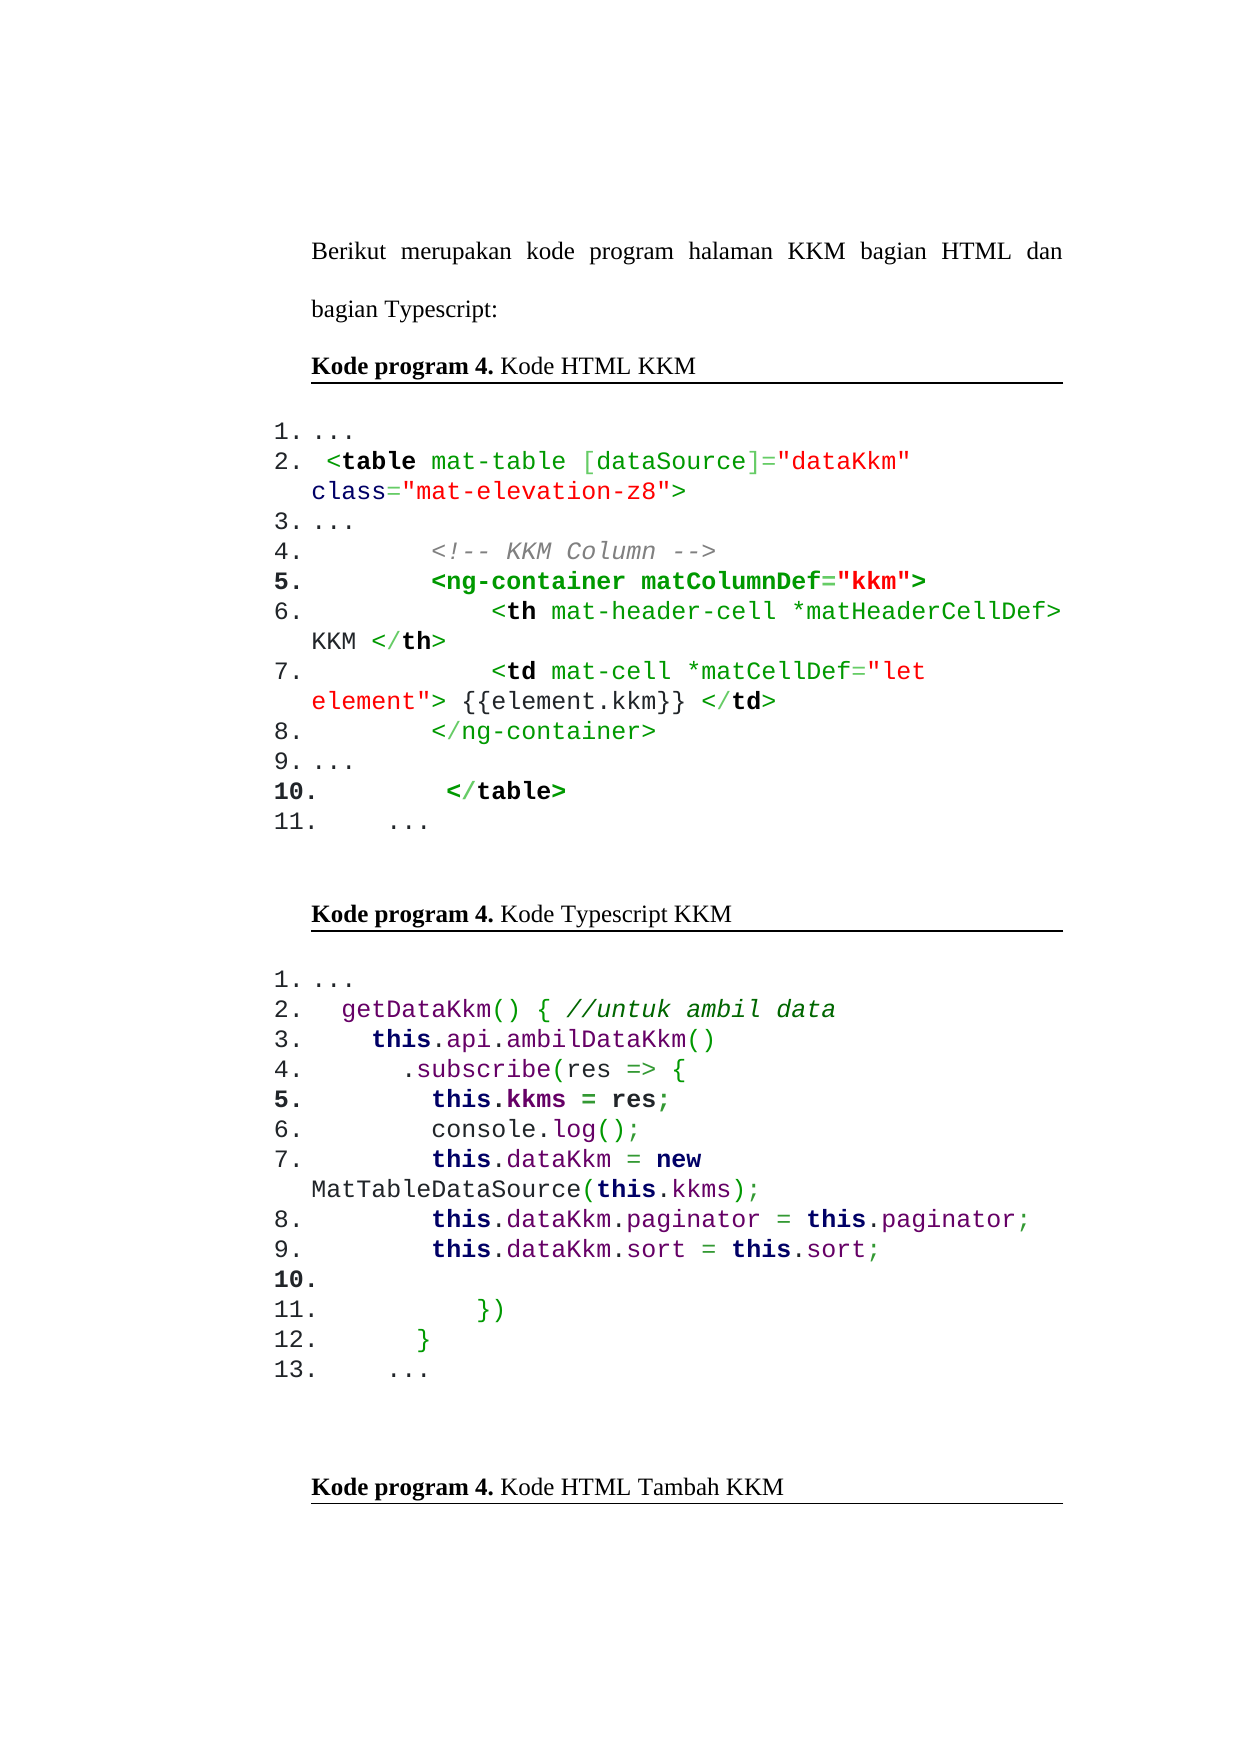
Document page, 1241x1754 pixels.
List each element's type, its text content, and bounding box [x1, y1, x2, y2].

list </table> [274, 777, 1063, 807]
list ... [274, 747, 1063, 777]
list ... [274, 1355, 1063, 1385]
list .subscribe(res => { [274, 1055, 1063, 1085]
list <!-- KKM Column --> [274, 537, 1063, 567]
list <th mat-header-cell *matHeaderCellDef> KKM </th> [274, 597, 1063, 657]
list getDataKkm() { //untuk ambil data [274, 995, 1063, 1025]
list Kode program 4. Kode HTML Tambah KKM [311, 1472, 1063, 1503]
list }) [274, 1295, 1063, 1325]
list Berikut merupakan kode program halaman KKM bagian HTML dan bagian Typescript: [311, 236, 1063, 322]
list Kode program 4. Kode HTML KKM [311, 351, 1063, 382]
list <td mat-cell *matCellDef="let element"> {{element.kkm}} </td> [274, 657, 1063, 717]
list console.log(); [274, 1115, 1063, 1145]
list ... [274, 807, 1063, 837]
list Kode program 4. Kode Typescript KKM [311, 899, 1063, 930]
list ... [274, 507, 1063, 537]
list </ng-container> [274, 717, 1063, 747]
list this.kkms = res; [274, 1085, 1063, 1115]
list } [274, 1325, 1063, 1355]
list ... [274, 965, 1063, 995]
list this.dataKkm = new MatTableDataSource(this.kkms); [274, 1145, 1063, 1205]
list this.dataKkm.sort = this.sort; [274, 1235, 1063, 1265]
list this.api.ambilDataKkm() [274, 1025, 1063, 1055]
list ... [274, 417, 1063, 447]
list <ng-container matColumnDef="kkm"> [274, 567, 1063, 597]
list <table mat-table [dataSource]="dataKkm" class="mat-elevation-z8"> [274, 447, 1063, 507]
list this.dataKkm.paginator = this.paginator; [274, 1205, 1063, 1235]
